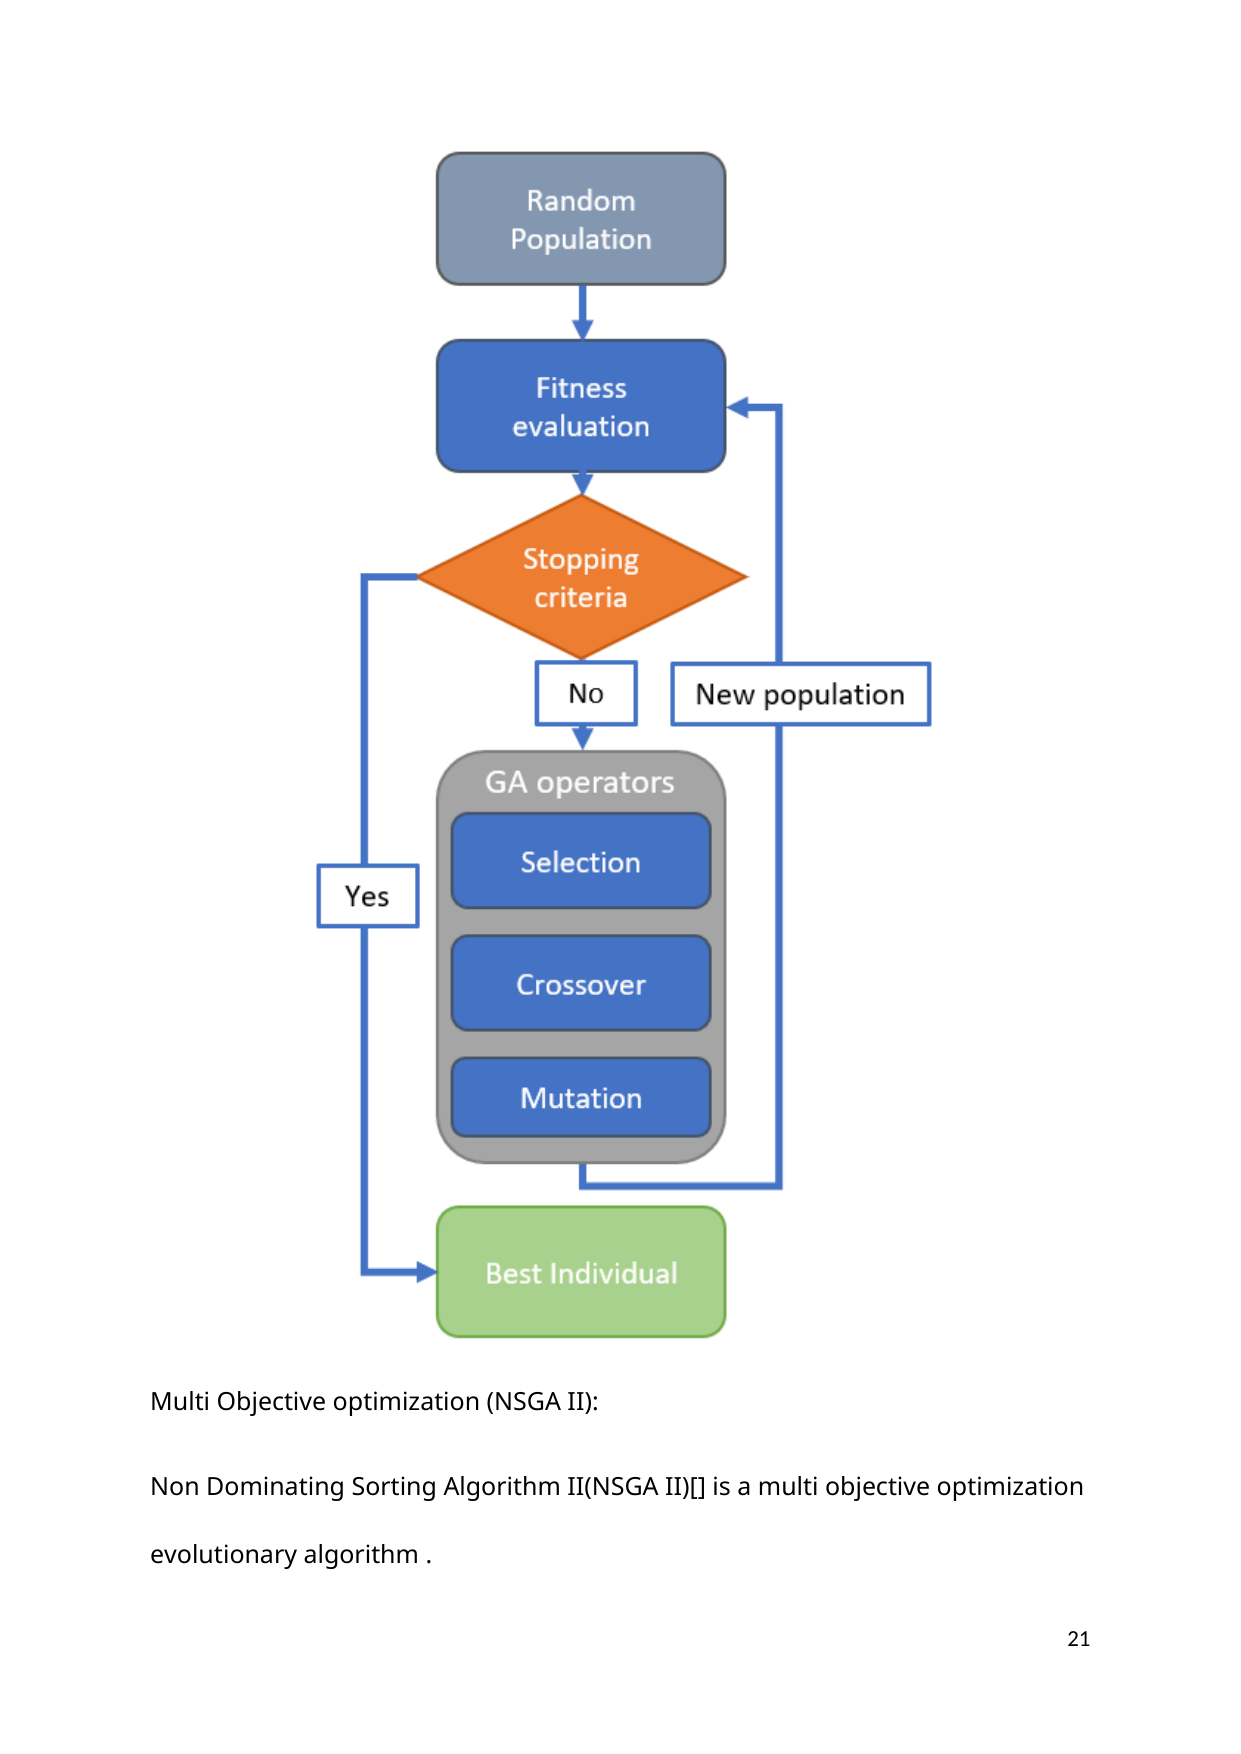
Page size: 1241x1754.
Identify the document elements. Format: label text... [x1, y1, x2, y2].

text Multi Objective optimization (NSGA II): [150, 1384, 1090, 1418]
picture [299, 150, 942, 1356]
text Non Dominating Sorting Algorithm II(NSGA II)[] is a multi objective optimization evolutionary algorithm . [150, 1468, 1090, 1571]
